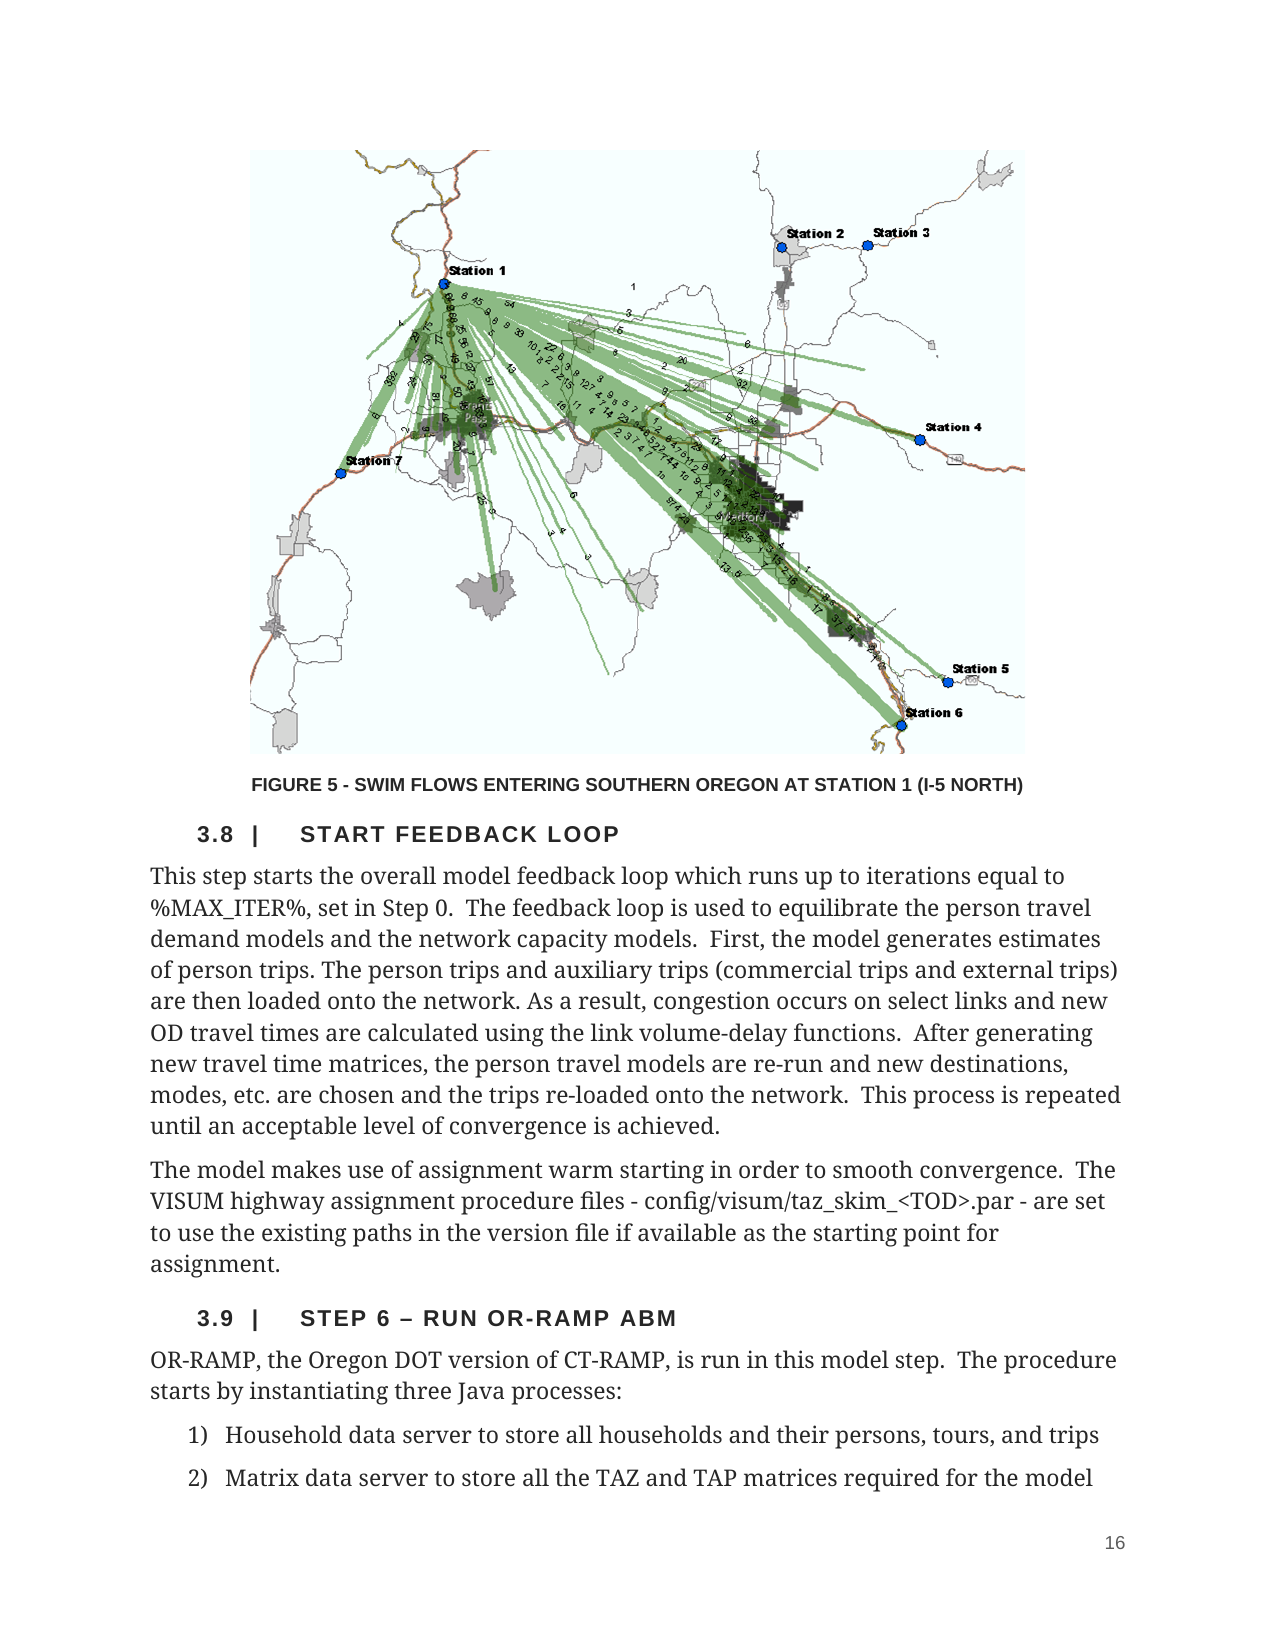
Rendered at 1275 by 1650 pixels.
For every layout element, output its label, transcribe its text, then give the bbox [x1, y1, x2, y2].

text The model makes use of assignment warm starting in order to smooth convergence. The VISUM highway assignment procedure files - config/visum/taz_skim_<TOD>.par - are set to use the existing paths in the version file if available as the starting point for assignment. [150, 1154, 1125, 1279]
subtitle START Feedback Loop [197, 816, 1125, 848]
list Household data server to store all households and their persons, tours, and trips [187, 1418, 1125, 1450]
text OR-RAMP, the Oregon DOT version of CT-RAMP, is run in this model step. The procedure starts by instantiating three Java processes: [150, 1343, 1125, 1406]
text Figure 5 - SWIM Flows ENTERING SOUTHERN OREGON at STATION 1 (I-5 North) [150, 774, 1125, 796]
text This step starts the overall model feedback loop which runs up to iterations equal to %MAX_ITER%, set in Step 0. The feedback loop is used to equilibrate the person travel demand models and the network capacity models. First, the model generates estimates of person trips. The person trips and auxiliary trips (commercial trips and external trips) are then loaded onto the network. As a result, congestion occurs on select links and new OD travel times are calculated using the link volume-delay functions. After generating new travel time matrices, the person travel models are re-run and new destinations, modes, etc. are chosen and the trips re-loaded onto the network. This process is repeated until an acceptable level of convergence is achieved. [150, 860, 1125, 1141]
subtitle STEP 6 – Run OR-RAMP ABM [197, 1300, 1125, 1331]
list Matrix data server to store all the TAZ and TAP matrices required for the model [187, 1462, 1125, 1493]
picture [250, 150, 1025, 754]
